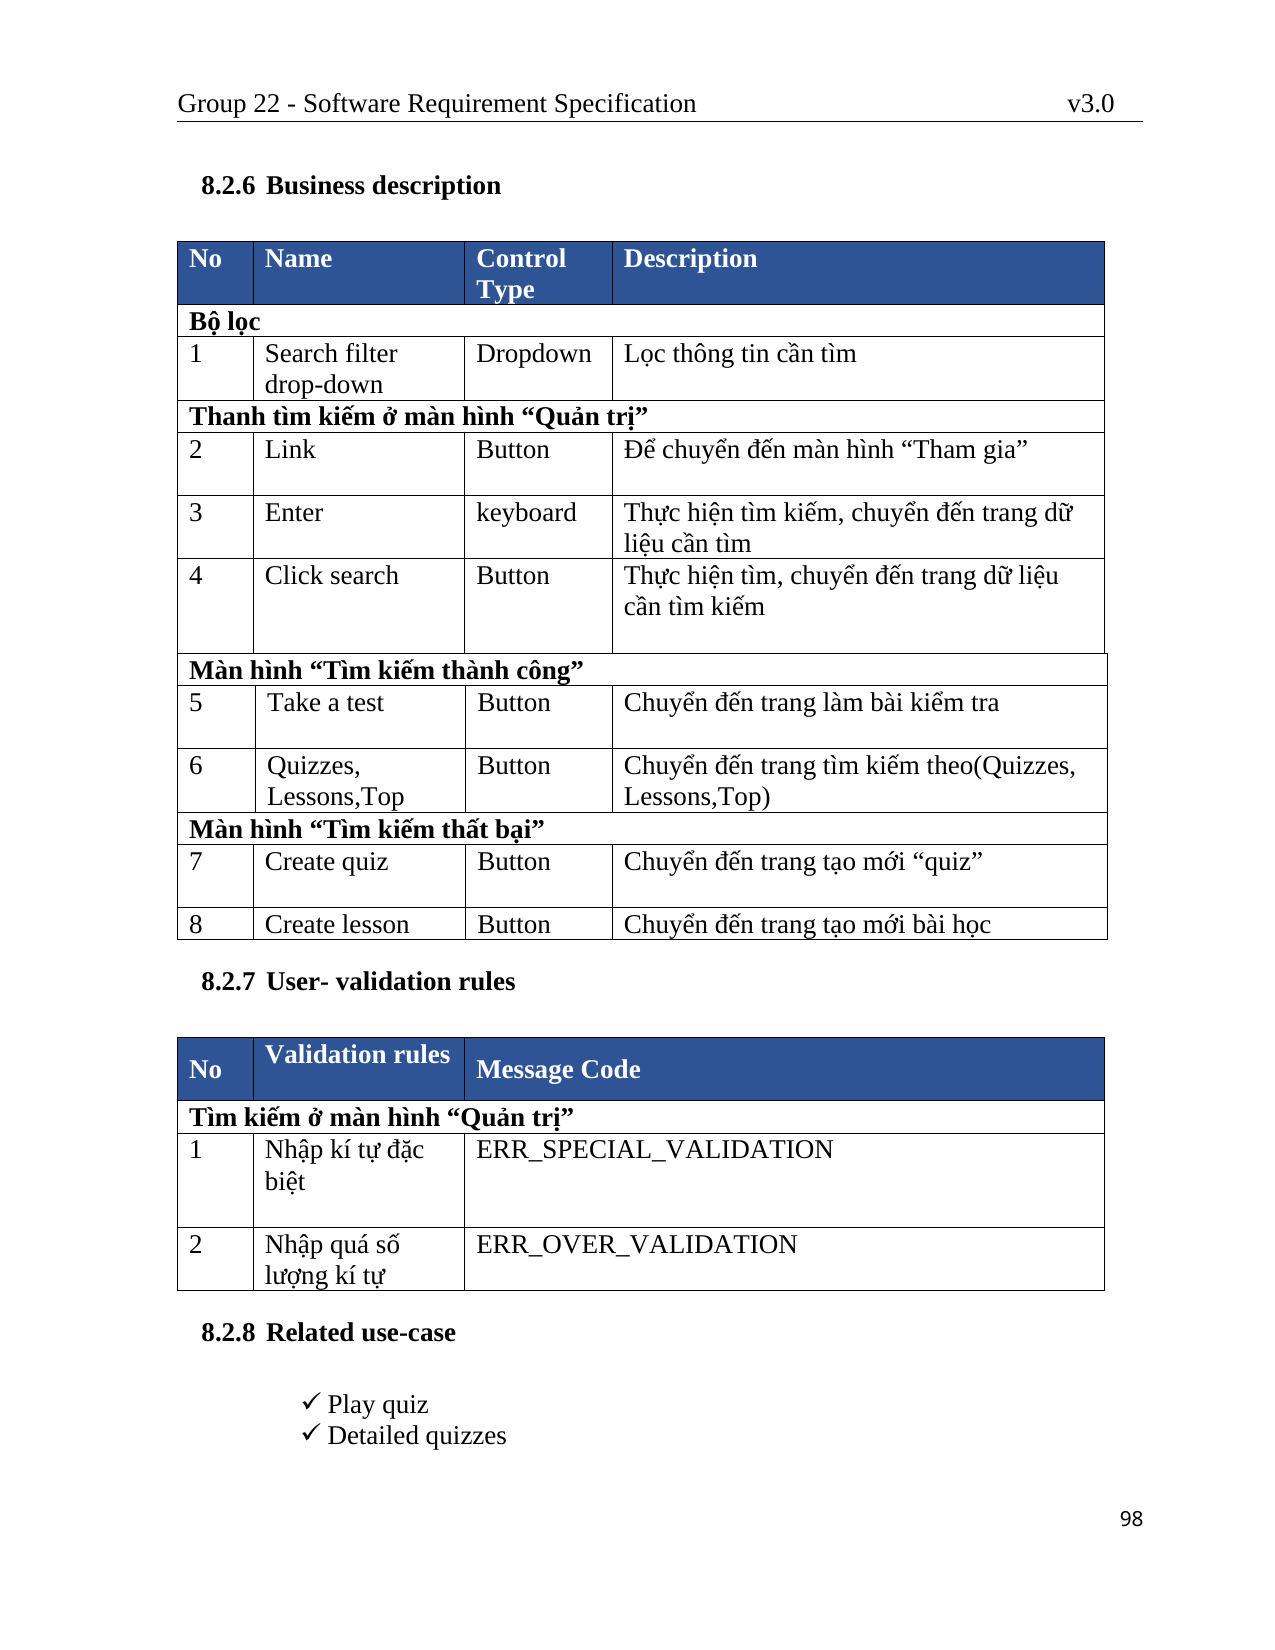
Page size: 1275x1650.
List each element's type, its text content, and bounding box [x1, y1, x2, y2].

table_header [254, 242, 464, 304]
list Business description [228, 169, 1143, 200]
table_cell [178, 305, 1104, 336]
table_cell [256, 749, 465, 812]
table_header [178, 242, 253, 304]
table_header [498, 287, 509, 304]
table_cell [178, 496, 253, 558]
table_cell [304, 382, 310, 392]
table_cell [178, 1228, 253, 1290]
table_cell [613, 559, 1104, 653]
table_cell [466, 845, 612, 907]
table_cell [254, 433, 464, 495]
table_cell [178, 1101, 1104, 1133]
list User- validation rules [228, 965, 1143, 997]
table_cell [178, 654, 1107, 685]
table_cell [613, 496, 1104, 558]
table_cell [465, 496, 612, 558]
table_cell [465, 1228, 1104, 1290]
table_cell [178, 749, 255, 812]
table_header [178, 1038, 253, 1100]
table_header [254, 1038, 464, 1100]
list Detailed quizzes [177, 1419, 1143, 1451]
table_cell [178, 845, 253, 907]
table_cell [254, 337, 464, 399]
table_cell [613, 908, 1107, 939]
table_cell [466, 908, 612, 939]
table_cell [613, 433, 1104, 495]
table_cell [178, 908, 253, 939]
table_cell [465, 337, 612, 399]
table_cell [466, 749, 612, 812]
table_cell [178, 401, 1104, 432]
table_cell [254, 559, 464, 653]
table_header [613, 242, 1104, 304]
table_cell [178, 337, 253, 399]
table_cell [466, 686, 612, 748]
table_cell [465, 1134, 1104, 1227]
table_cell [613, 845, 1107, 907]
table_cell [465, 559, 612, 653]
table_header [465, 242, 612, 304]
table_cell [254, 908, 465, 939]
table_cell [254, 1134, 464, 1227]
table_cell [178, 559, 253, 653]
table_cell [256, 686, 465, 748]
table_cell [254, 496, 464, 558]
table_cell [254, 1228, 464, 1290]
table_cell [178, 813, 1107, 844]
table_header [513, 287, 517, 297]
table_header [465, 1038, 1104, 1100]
list Related use-case [228, 1316, 1143, 1348]
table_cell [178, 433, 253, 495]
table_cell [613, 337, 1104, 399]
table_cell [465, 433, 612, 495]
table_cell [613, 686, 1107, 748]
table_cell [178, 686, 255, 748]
list Play quiz [177, 1388, 1143, 1419]
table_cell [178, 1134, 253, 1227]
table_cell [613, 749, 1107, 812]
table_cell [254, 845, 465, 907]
